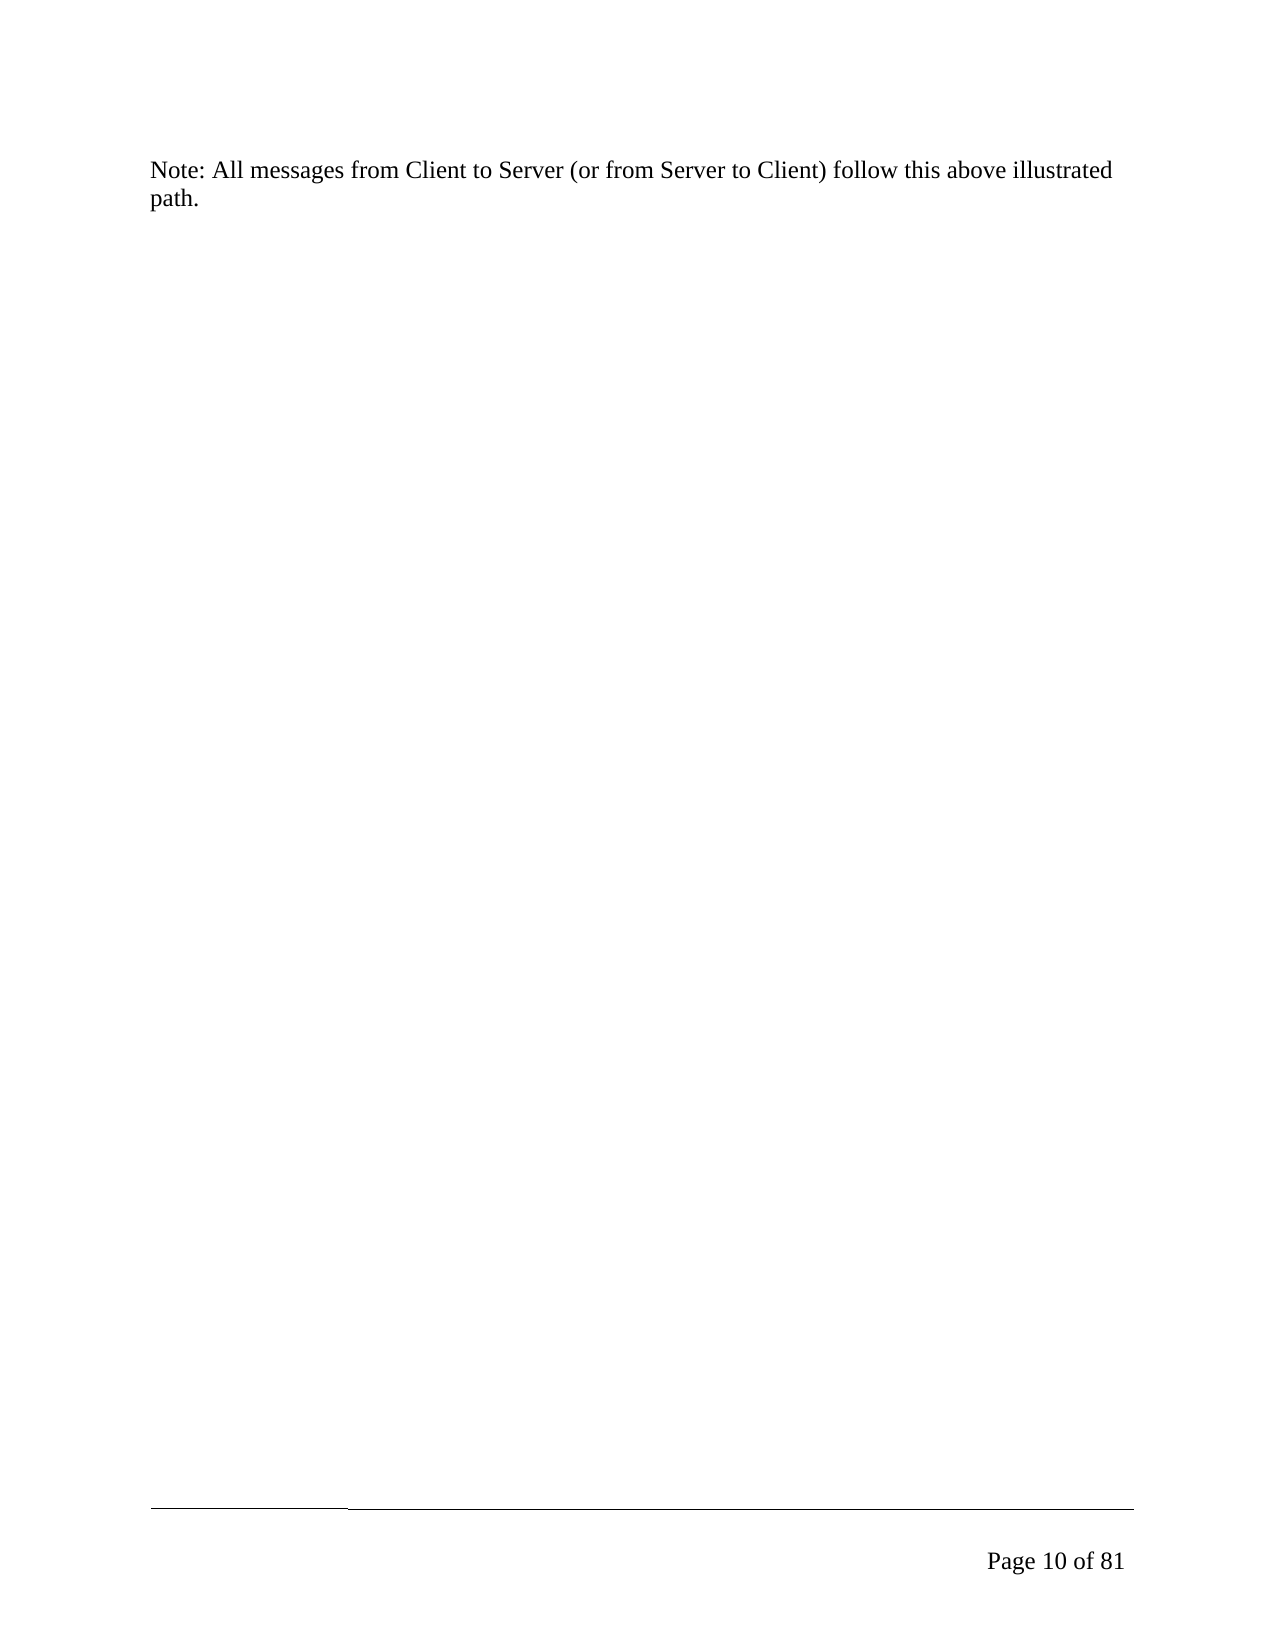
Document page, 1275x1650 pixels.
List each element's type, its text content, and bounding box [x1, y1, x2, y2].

text Note: All messages from Client to Server (or from Server to Client) follow this above illustrated path. [150, 155, 1125, 212]
